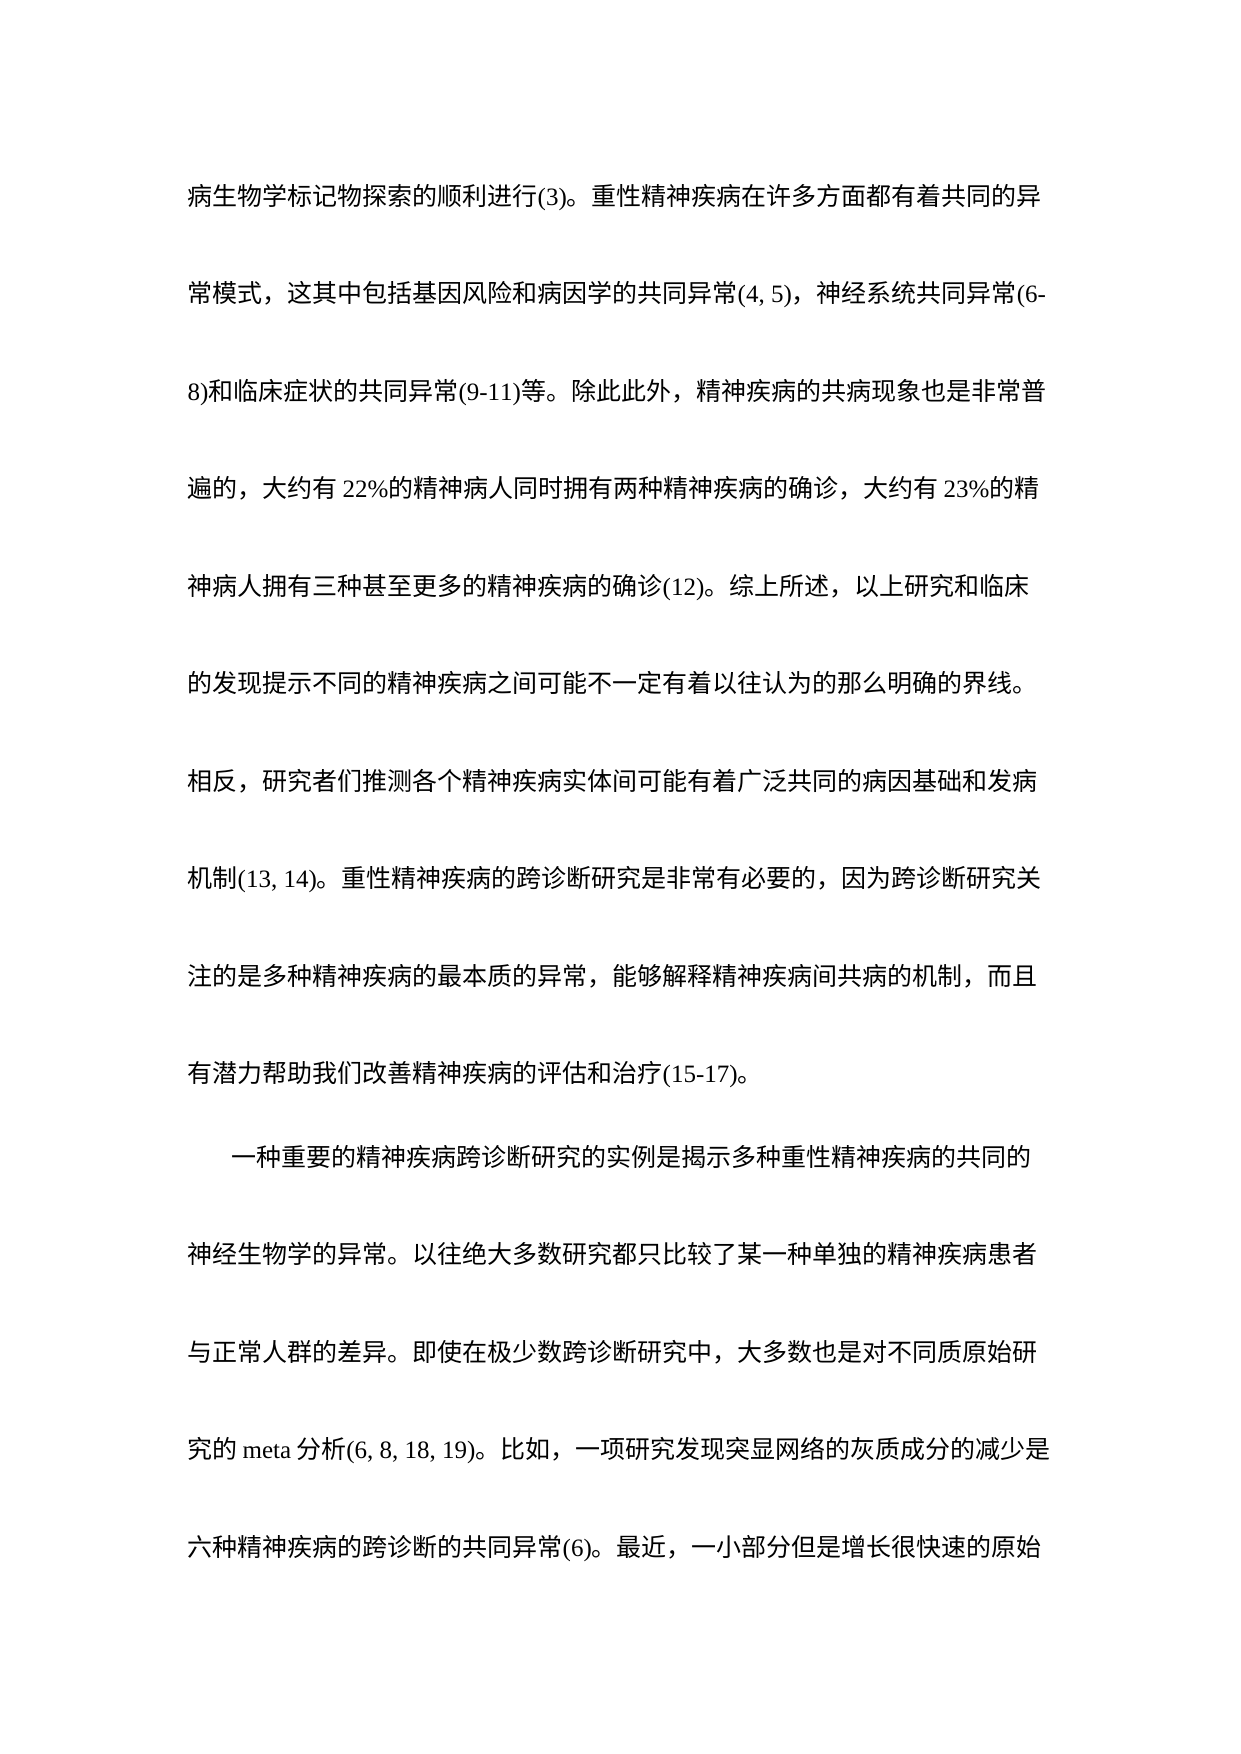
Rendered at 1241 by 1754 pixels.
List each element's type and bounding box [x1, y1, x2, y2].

text [187, 1123, 1053, 1578]
text [187, 162, 1053, 1104]
